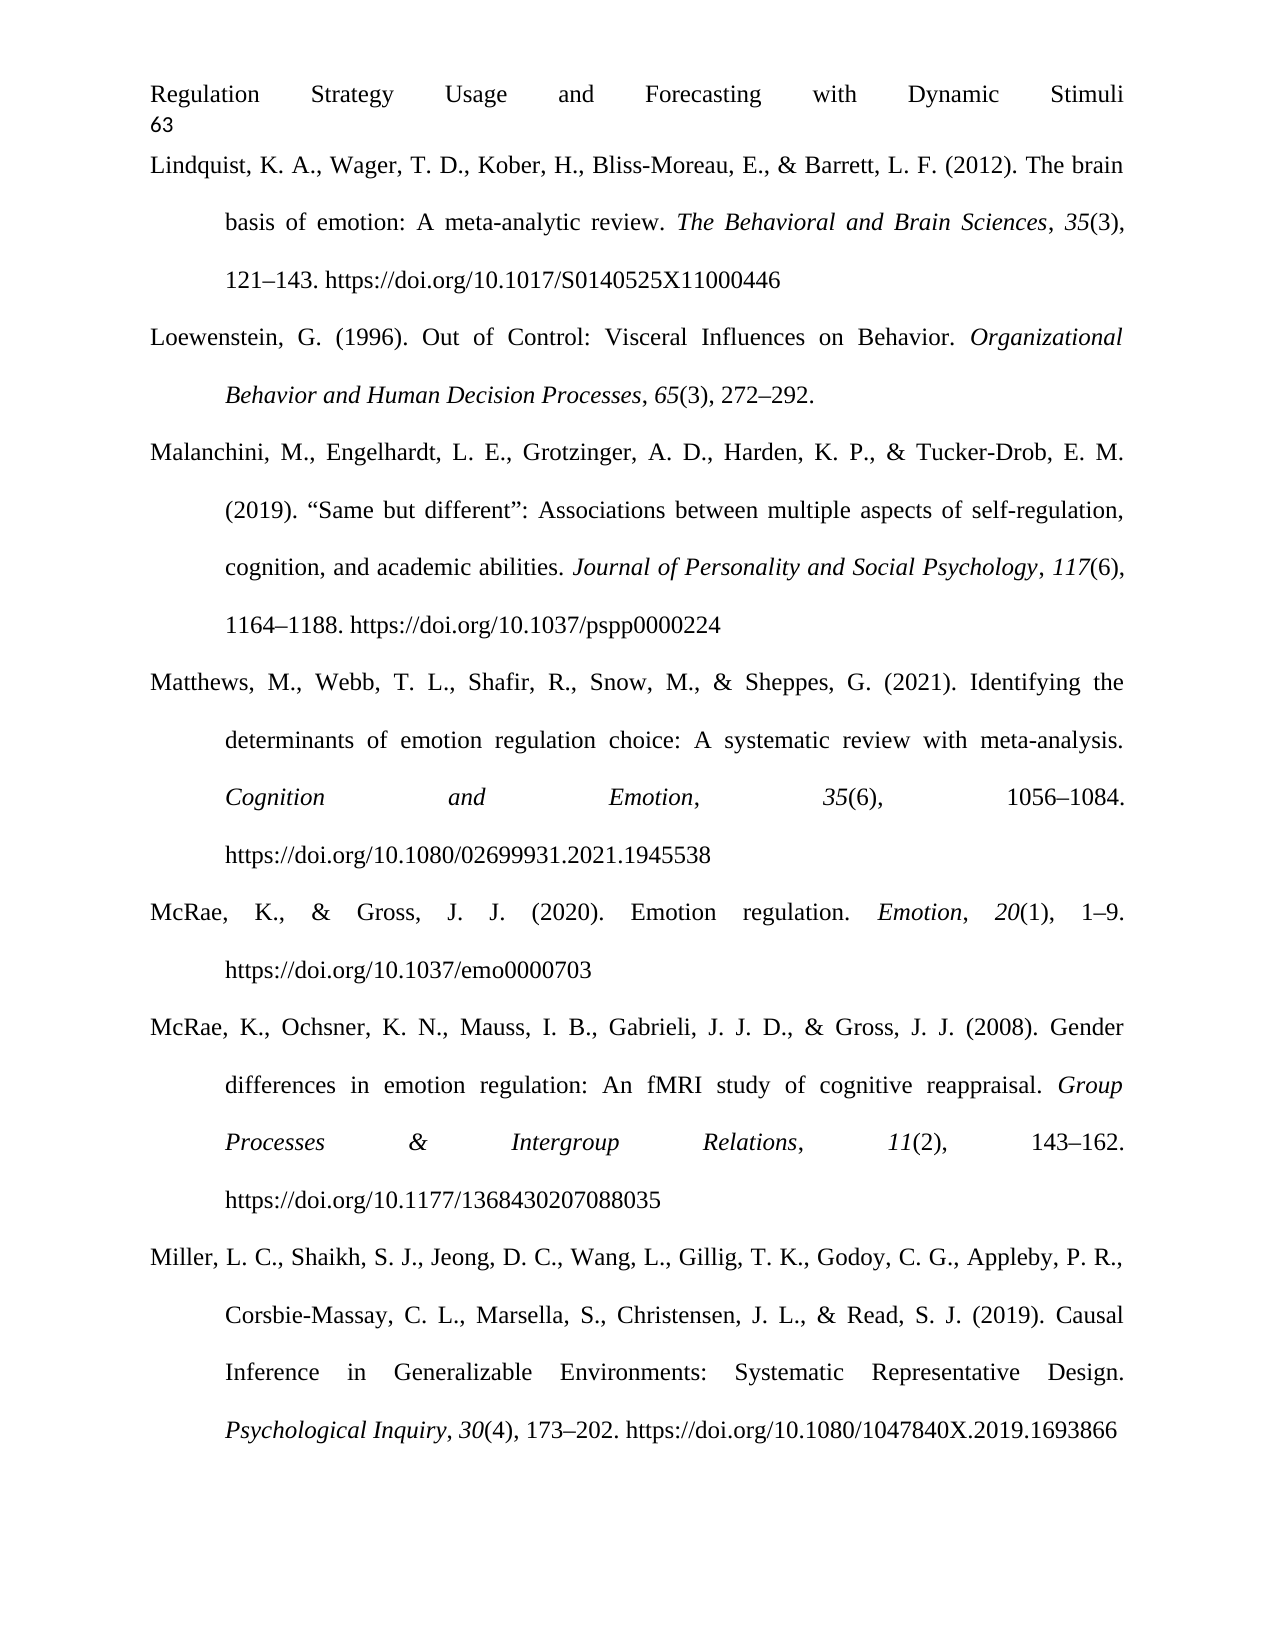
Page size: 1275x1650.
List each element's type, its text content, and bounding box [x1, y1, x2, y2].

text Lindquist, K. A., Wager, T. D., Kober, H., Bliss-Moreau, E., & Barrett, L. F. (2012). The brain basis of emotion: A meta-analytic review. The Behavioral and Brain Sciences, 35(3), 121–143. https://doi.org/10.1017/S0140525X11000446 [150, 150, 1125, 294]
text McRae, K., Ochsner, K. N., Mauss, I. B., Gabrieli, J. J. D., & Gross, J. J. (2008). Gender differences in emotion regulation: An fMRI study of cognitive reappraisal. Group Processes & Intergroup Relations, 11(2), 143–162. https://doi.org/10.1177/1368430207088035 [150, 1012, 1125, 1214]
text Malanchini, M., Engelhardt, L. E., Grotzinger, A. D., Harden, K. P., & Tucker-Drob, E. M. (2019). “Same but different”: Associations between multiple aspects of self-regulation, cognition, and academic abilities. Journal of Personality and Social Psychology, 117(6), 1164–1188. https://doi.org/10.1037/pspp0000224 [150, 437, 1125, 639]
text Matthews, M., Webb, T. L., Shafir, R., Snow, M., & Sheppes, G. (2021). Identifying the determinants of emotion regulation choice: A systematic review with meta-analysis. Cognition and Emotion, 35(6), 1056–1084. https://doi.org/10.1080/02699931.2021.1945538 [150, 667, 1125, 869]
text Miller, L. C., Shaikh, S. J., Jeong, D. C., Wang, L., Gillig, T. K., Godoy, C. G., Appleby, P. R., Corsbie-Massay, C. L., Marsella, S., Christensen, J. L., & Read, S. J. (2019). Causal Inference in Generalizable Environments: Systematic Representative Design. Psychological Inquiry, 30(4), 173–202. https://doi.org/10.1080/1047840X.2019.1693866 [150, 1242, 1125, 1444]
text Loewenstein, G. (1996). Out of Control: Visceral Influences on Behavior. Organizational Behavior and Human Decision Processes, 65(3), 272–292. [150, 322, 1125, 409]
text McRae, K., & Gross, J. J. (2020). Emotion regulation. Emotion, 20(1), 1–9. https://doi.org/10.1037/emo0000703 [150, 897, 1125, 984]
